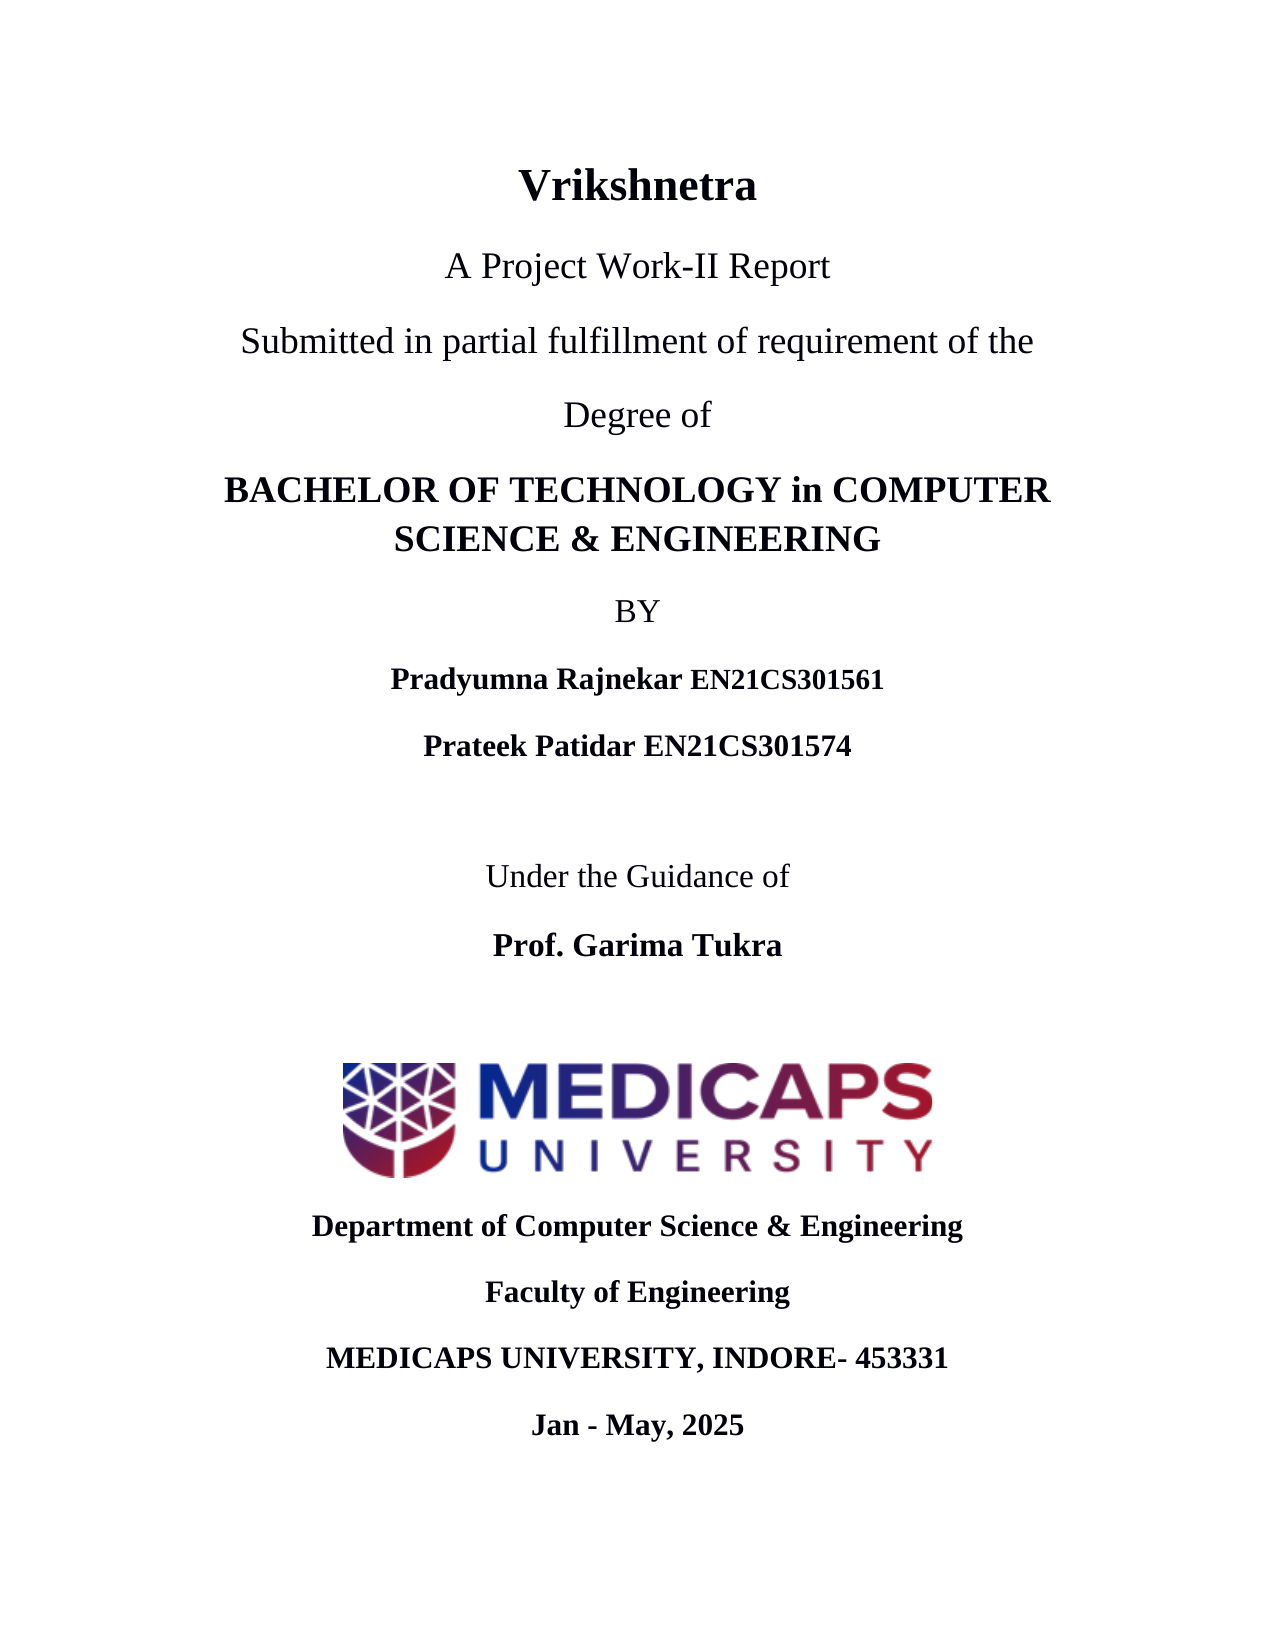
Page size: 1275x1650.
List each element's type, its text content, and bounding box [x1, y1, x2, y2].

text Faculty of Engineering [150, 1273, 1125, 1309]
text Prateek Patidar EN21CS301574 [150, 727, 1125, 763]
text BY [150, 591, 1125, 630]
text Jan - May, 2025 [150, 1406, 1125, 1442]
text Pradyumna Rajnekar EN21CS301561 [150, 661, 1125, 696]
text Submitted in partial fulfillment of requirement of the [150, 318, 1125, 361]
text Under the Guidance of [150, 857, 1125, 895]
text Degree of [150, 393, 1125, 436]
text Prof. Garima Tukra [150, 926, 1125, 964]
text Department of Computer Science & Engineering [150, 1207, 1125, 1243]
text BACHELOR OF TECHNOLOGY in COMPUTER SCIENCE & ENGINEERING [150, 467, 1125, 560]
text Vrikshnetra [150, 158, 1125, 211]
picture [343, 1063, 933, 1178]
text MEDICAPS UNIVERSITY, INDORE- 453331 [150, 1339, 1125, 1376]
text A Project Work-II Report [150, 243, 1125, 287]
